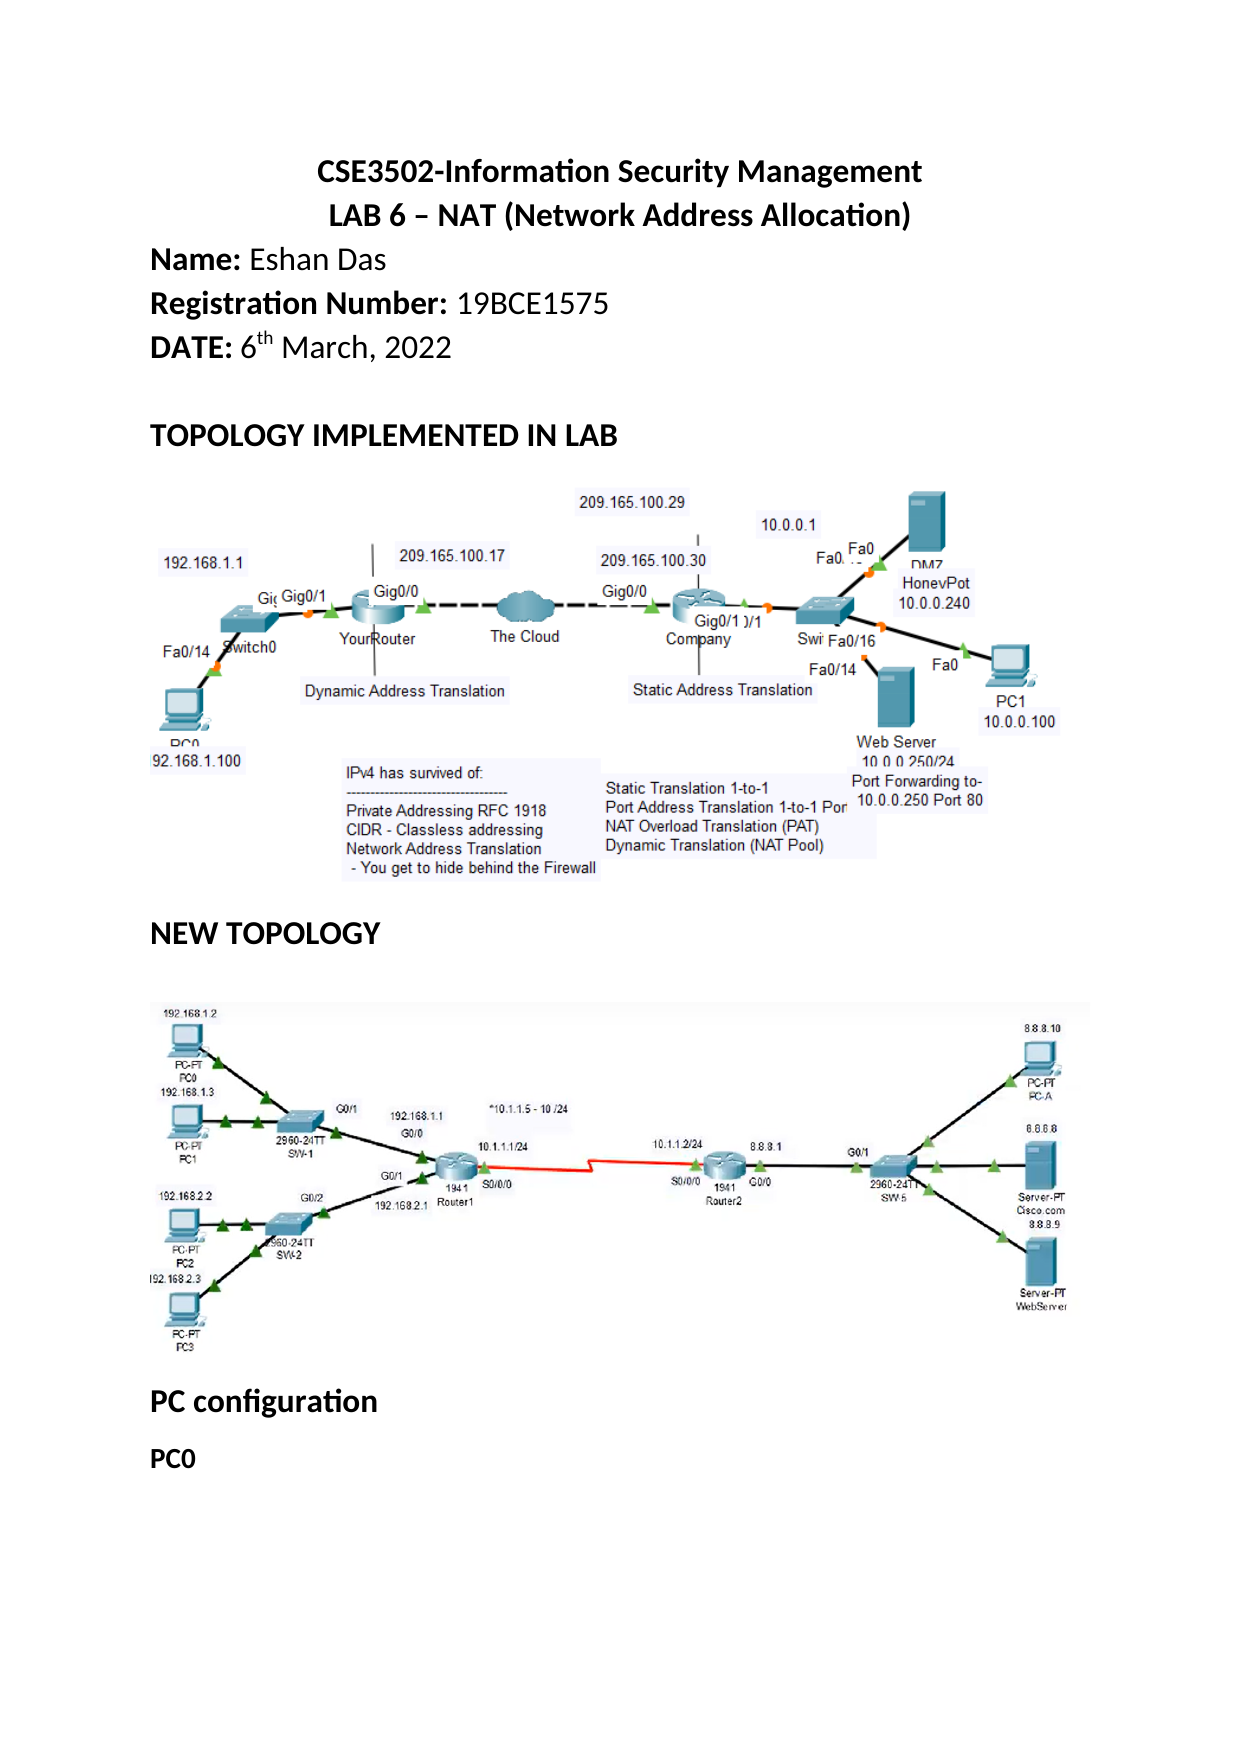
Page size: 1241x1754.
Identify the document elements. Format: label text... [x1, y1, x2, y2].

text Name: Eshan Das [150, 238, 1090, 279]
text PC0 [150, 1440, 1090, 1476]
picture [150, 1002, 1091, 1361]
text TOPOLOGY IMPLEMENTED IN LAB [150, 414, 1090, 454]
text DATE: 6th March, 2022 [150, 326, 1090, 367]
text Registration Number: 19BCE1575 [150, 282, 1090, 323]
text PC configuration [150, 1380, 1090, 1421]
picture [150, 457, 1091, 910]
text CSE3502-Information Security Management [150, 150, 1090, 191]
text NEW TOPOLOGY [150, 912, 1090, 952]
text LAB 6 – NAT (Network Address Allocation) [150, 194, 1090, 235]
